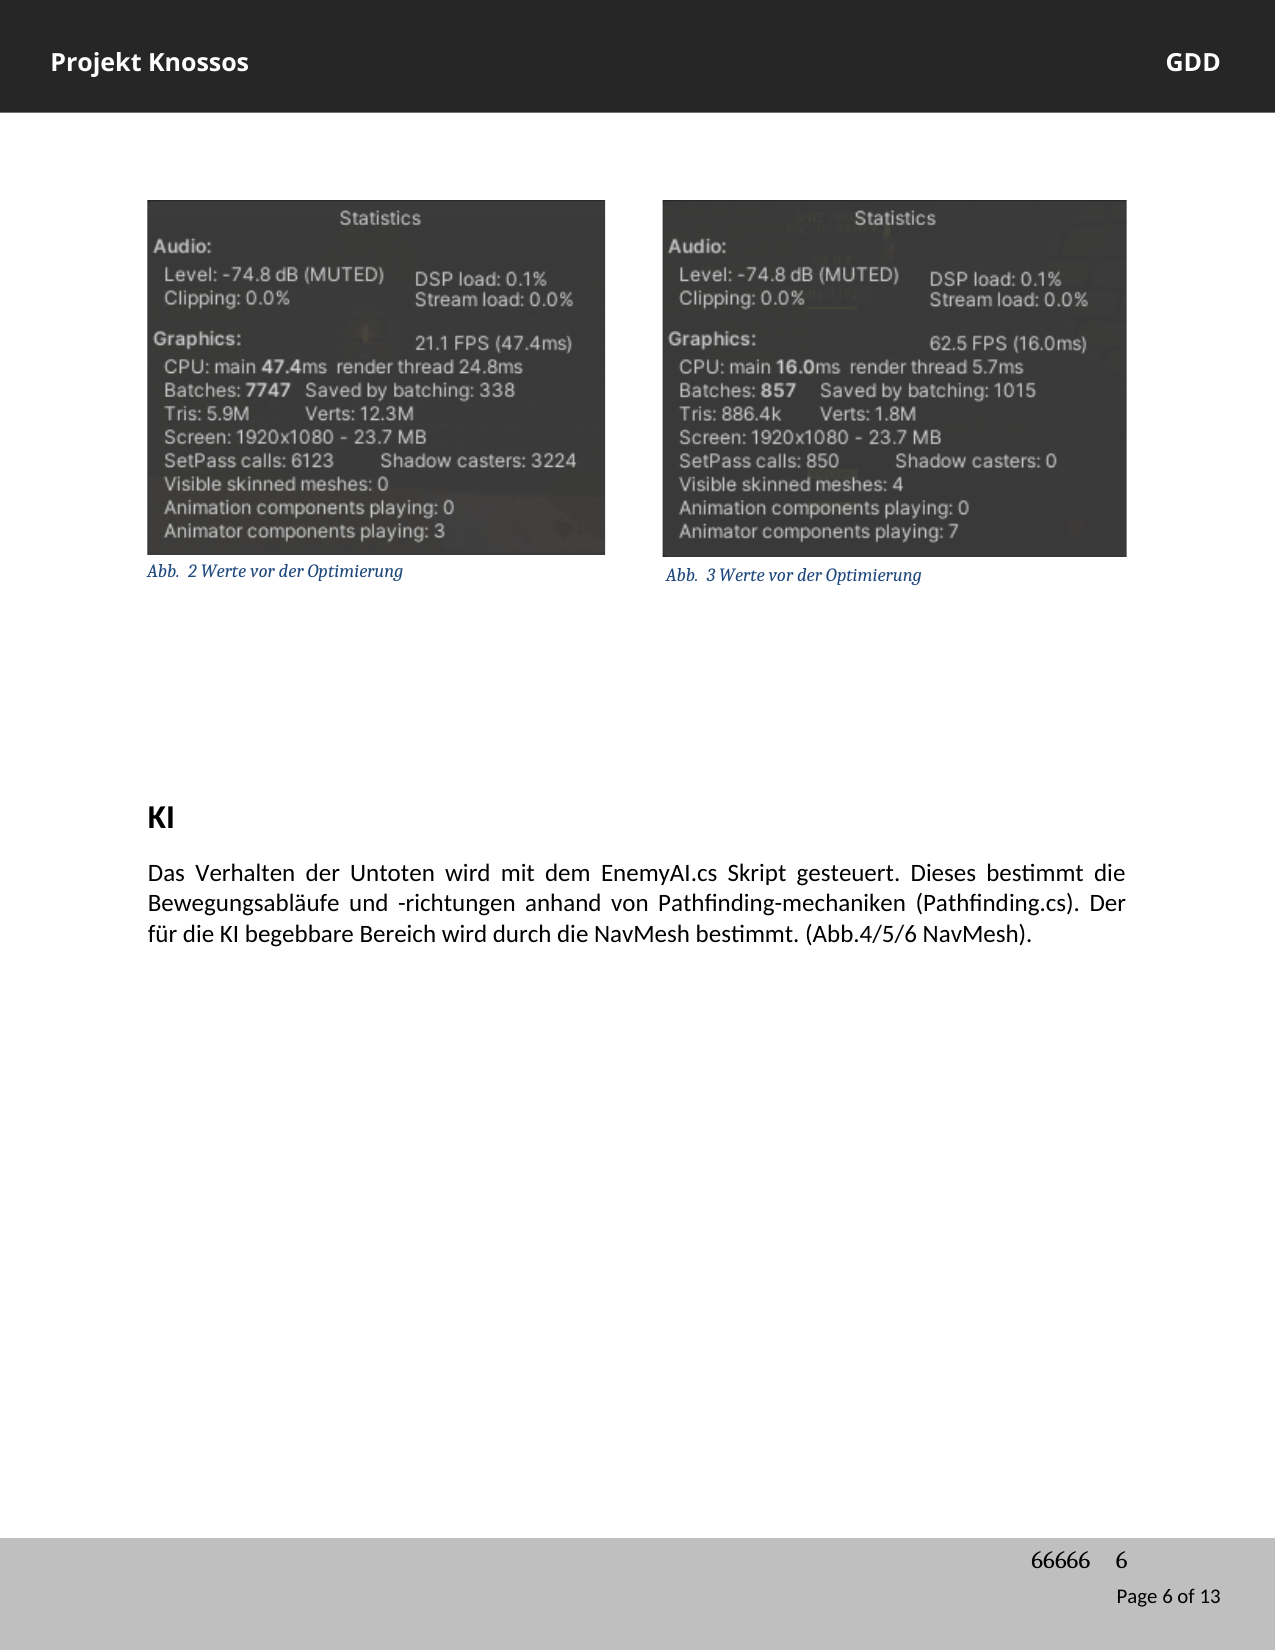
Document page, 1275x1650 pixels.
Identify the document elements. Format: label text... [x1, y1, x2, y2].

subtitle KI [148, 796, 1127, 836]
text Das Verhalten der Untoten wird mit dem EnemyAI.cs Skript gesteuert. Dieses bestimmt die Bewegungsabläufe und -richtungen anhand von Pathfinding-mechaniken (Pathfinding.cs). Der für die KI begebbare Bereich wird durch die NavMesh bestimmt. (Abb.4/5/6 NavMesh). [148, 857, 1127, 948]
picture [662, 200, 1127, 557]
picture [147, 200, 606, 555]
